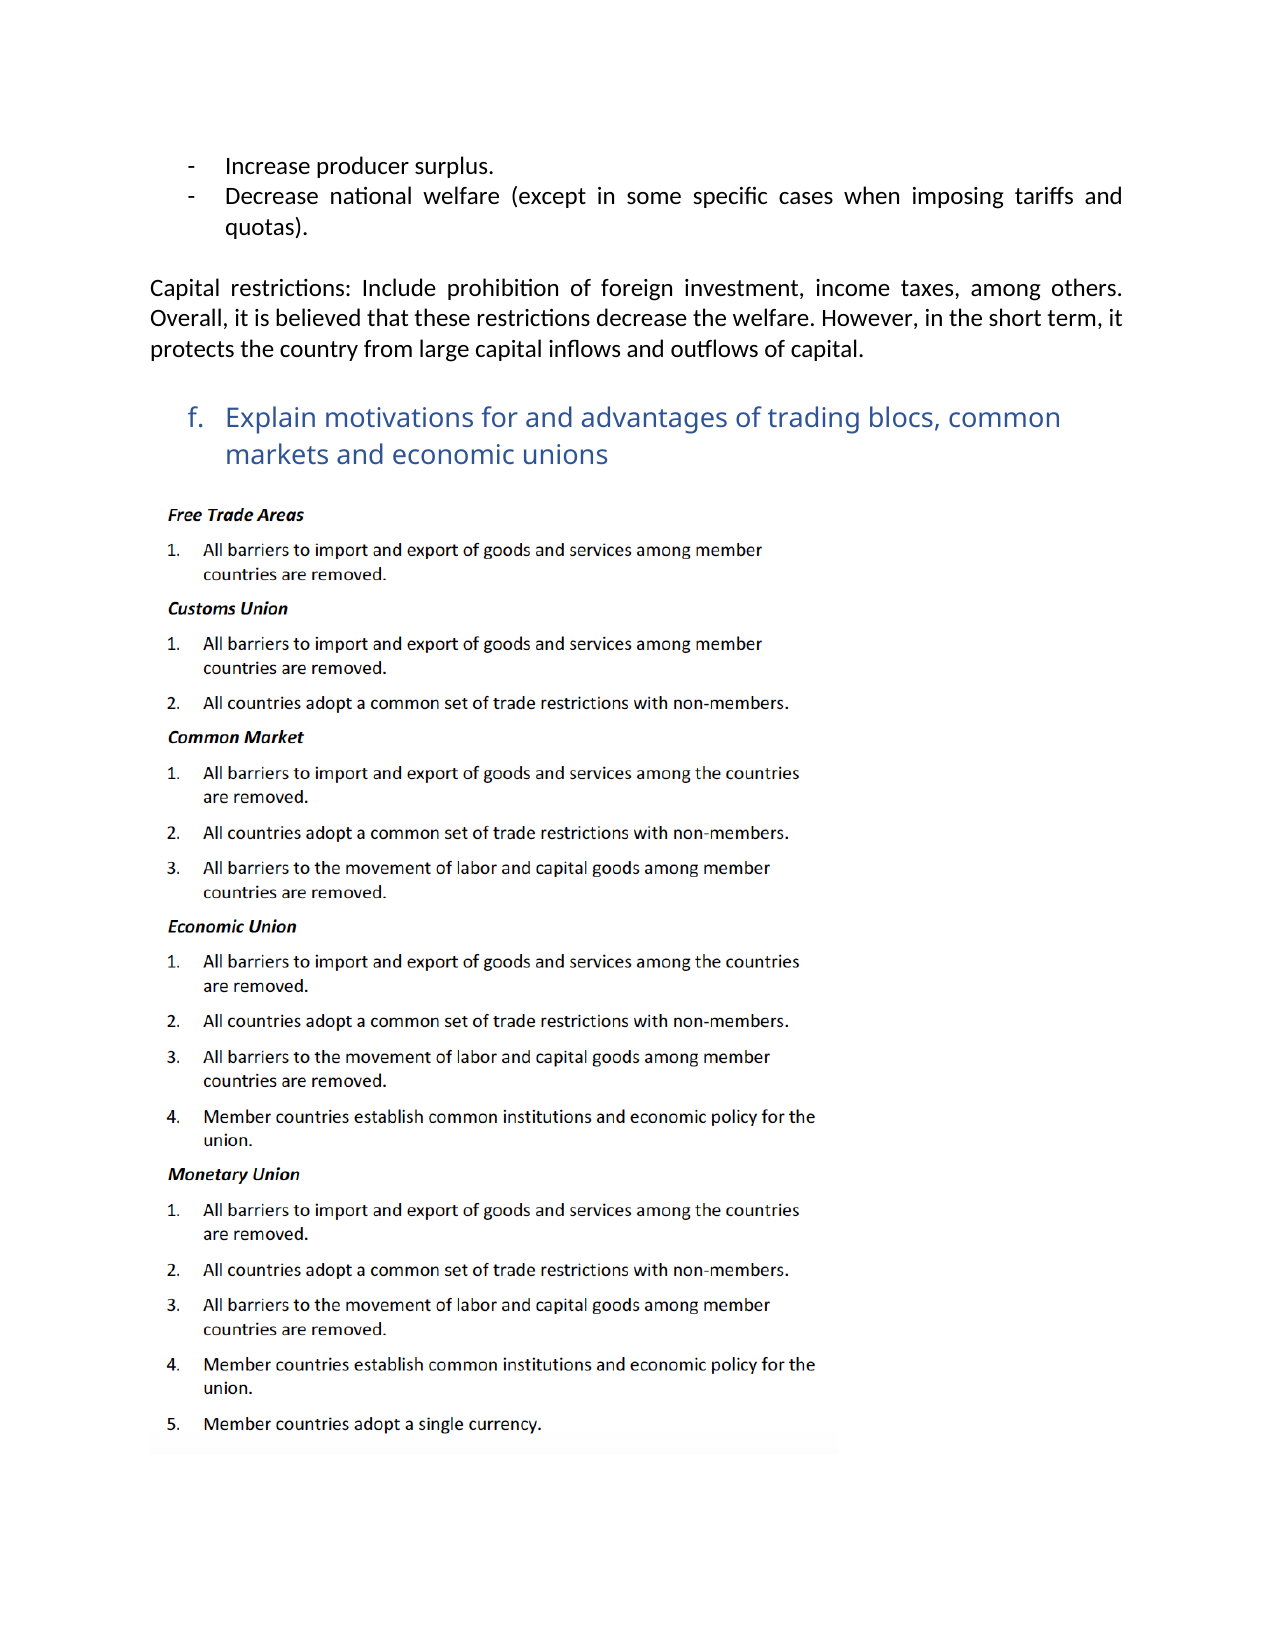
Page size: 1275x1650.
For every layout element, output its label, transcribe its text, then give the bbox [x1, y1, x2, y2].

text Capital restrictions: Include prohibition of foreign investment, income taxes, among others. Overall, it is believed that these restrictions decrease the welfare. However, in the short term, it protects the country from large capital inflows and outflows of capital. [150, 272, 1125, 364]
picture [150, 502, 838, 1455]
list Decrease national welfare (except in some specific cases when imposing tariffs and quotas). [187, 181, 1125, 242]
subtitle Explain motivations for and advantages of trading blocs, common markets and economic unions [187, 398, 1125, 472]
list Increase producer surplus. [187, 150, 1125, 181]
